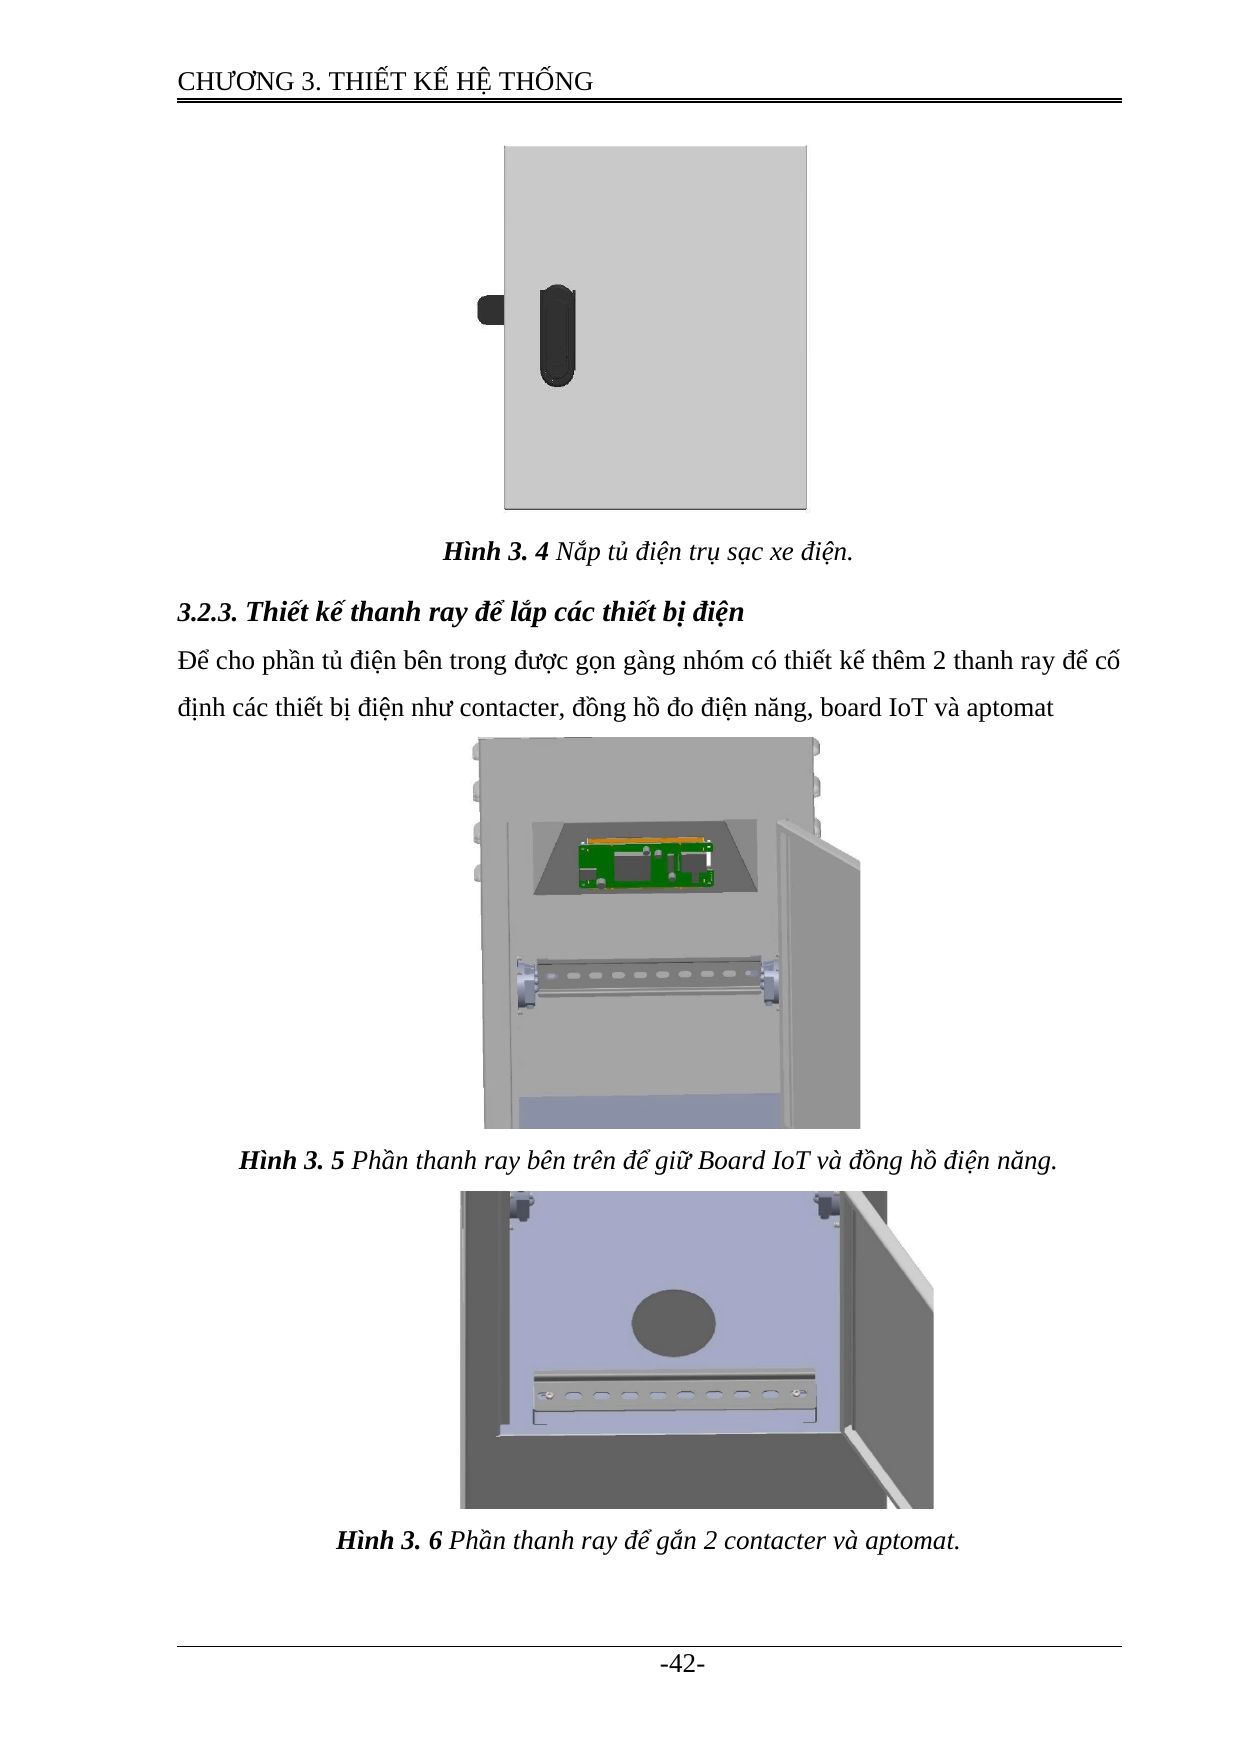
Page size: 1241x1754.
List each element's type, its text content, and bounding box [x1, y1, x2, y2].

picture [447, 134, 852, 520]
picture [438, 737, 861, 1129]
text Hình 3. 6 Phần thanh ray để gắn 2 contacter và aptomat. [177, 1524, 1122, 1555]
text Để cho phần tủ điện bên trong được gọn gàng nhóm có thiết kế thêm 2 thanh ray để cố định các thiết bị điện như contacter, đồng hồ đo điện năng, board IoT và aptomat [177, 644, 1122, 722]
picture [424, 1191, 934, 1509]
subtitle Thiết kế thanh ray để lắp các thiết bị điện [177, 594, 1122, 628]
text Hình 3. 4 Nắp tủ điện trụ sạc xe điện. [177, 535, 1122, 566]
text Hình 3. 5 Phần thanh ray bên trên để giữ Board IoT và đồng hồ điện năng. [177, 1144, 1122, 1176]
